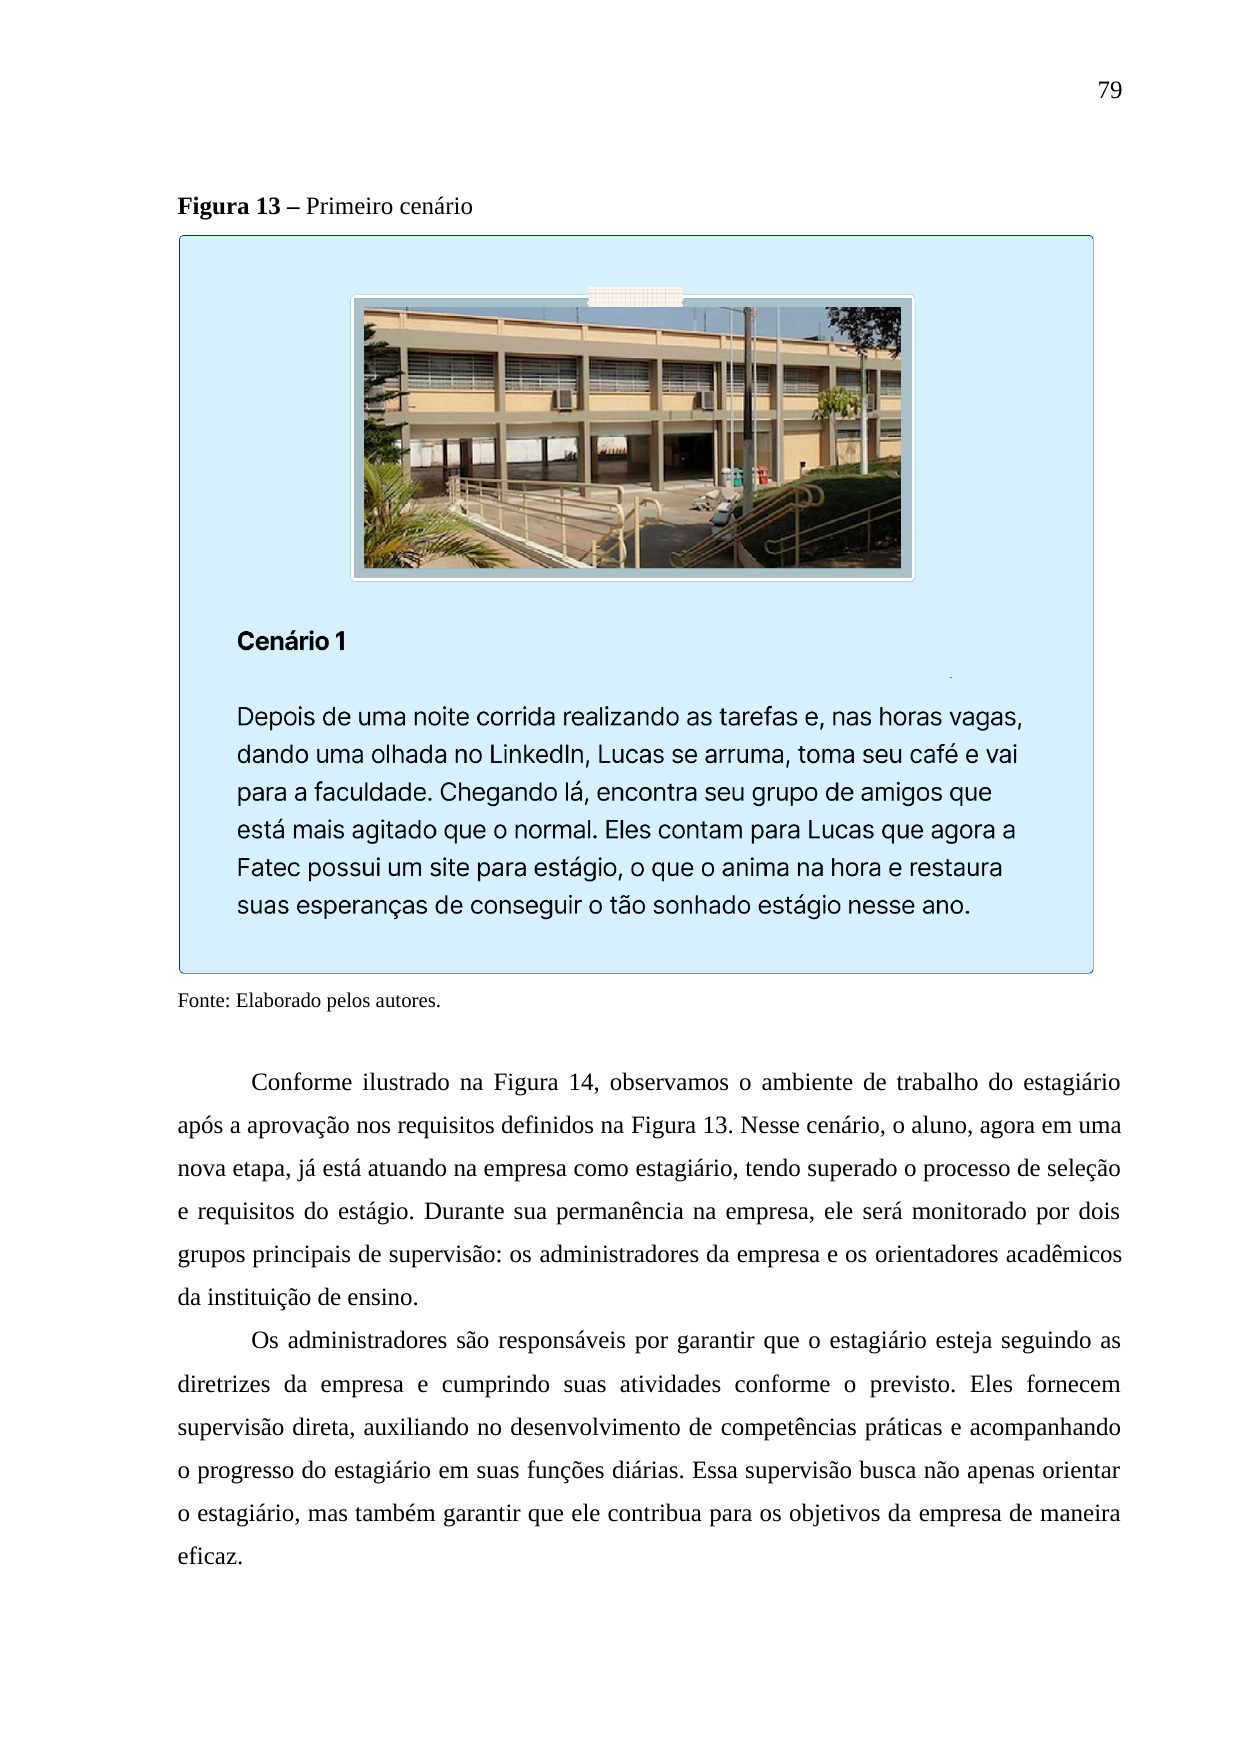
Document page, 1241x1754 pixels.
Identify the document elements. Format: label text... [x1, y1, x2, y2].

text Os administradores são responsáveis por garantir que o estagiário esteja seguindo as diretrizes da empresa e cumprindo suas atividades conforme o previsto. Eles fornecem supervisão direta, auxiliando no desenvolvimento de competências práticas e acompanhando o progresso do estagiário em suas funções diárias. Essa supervisão busca não apenas orientar o estagiário, mas também garantir que ele contribua para os objetivos da empresa de maneira eficaz. [177, 1326, 1122, 1570]
text Figura 13 – Primeiro cenário [177, 191, 1122, 219]
picture [177, 233, 1094, 976]
text Conforme ilustrado na Figura 14, observamos o ambiente de trabalho do estagiário após a aprovação nos requisitos definidos na Figura 13. Nesse cenário, o aluno, agora em uma nova etapa, já está atuando na empresa como estagiário, tendo superado o processo de seleção e requisitos do estágio. Durante sua permanência na empresa, ele será monitorado por dois grupos principais de supervisão: os administradores da empresa e os orientadores acadêmicos da instituição de ensino. [177, 1067, 1122, 1311]
